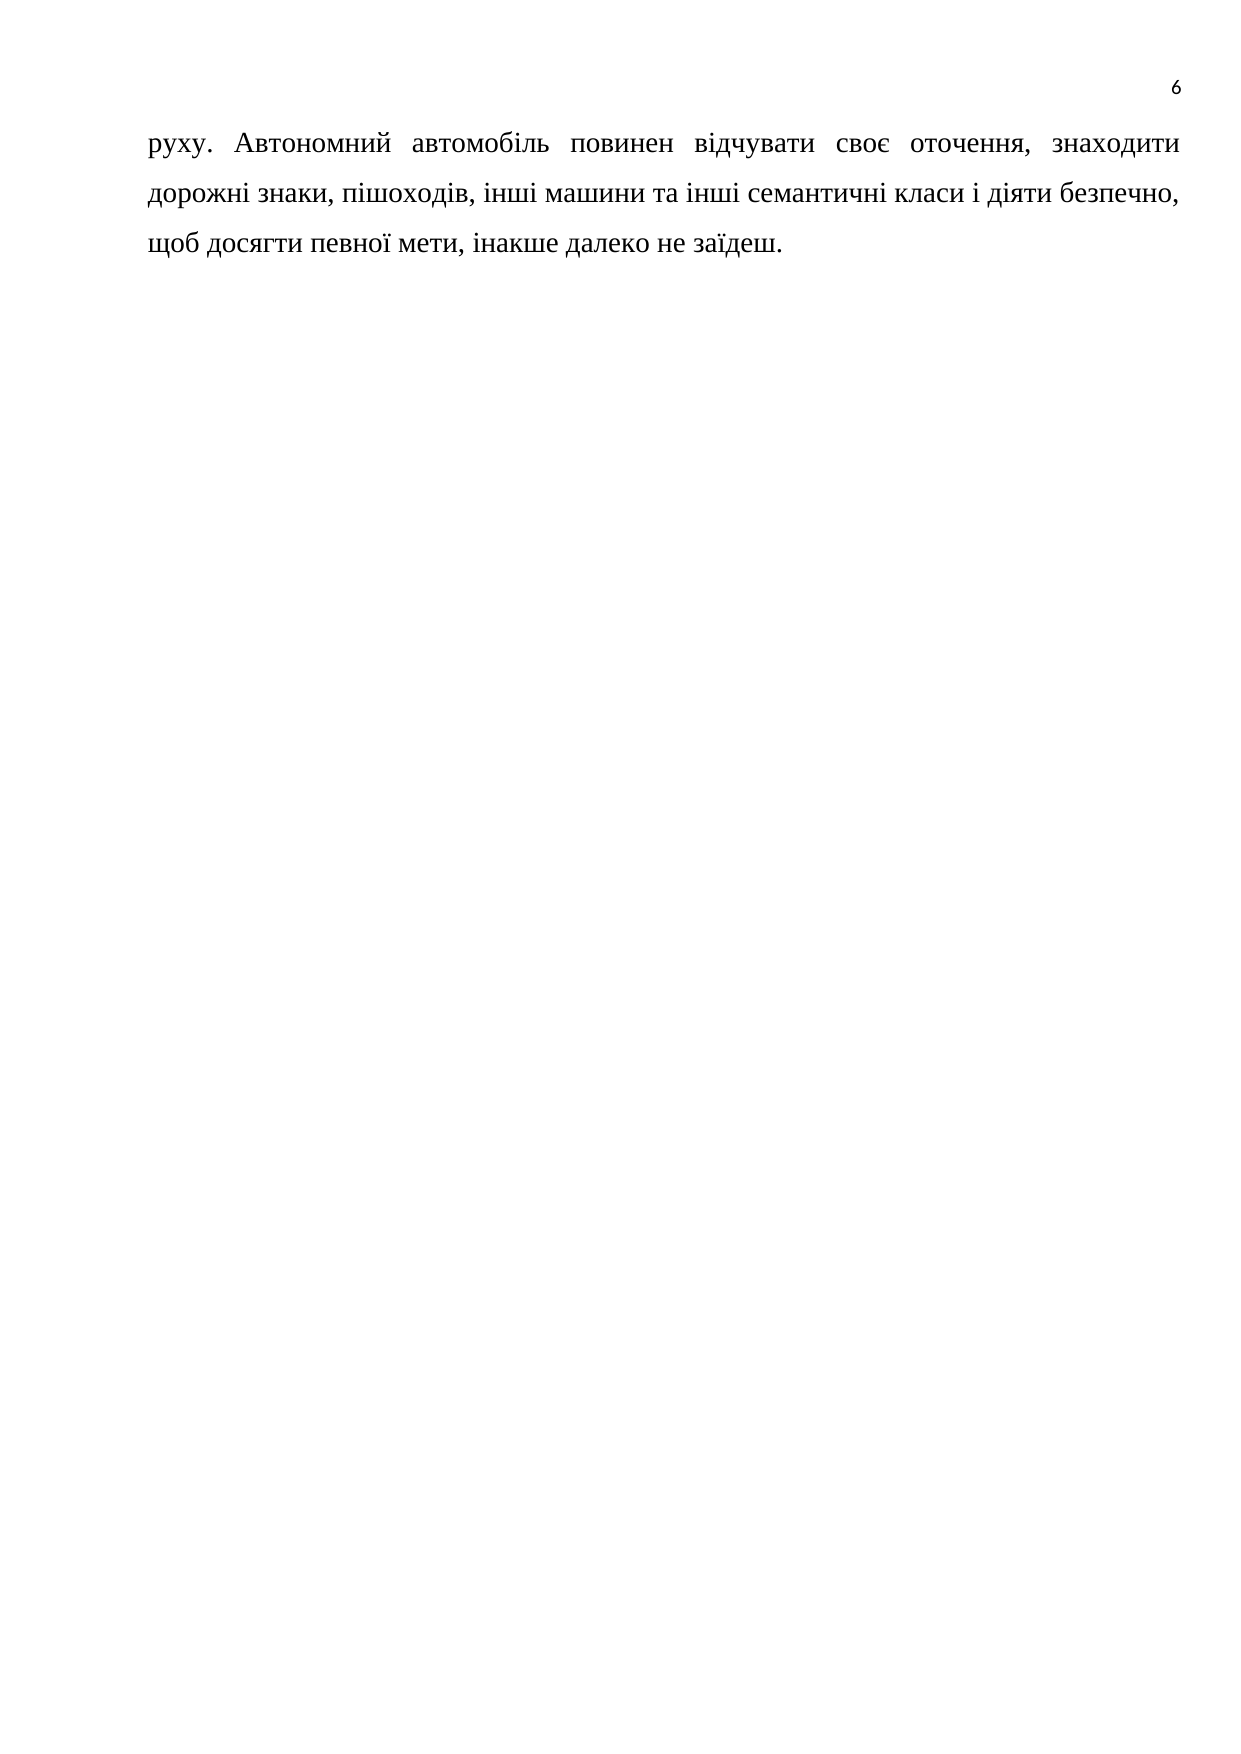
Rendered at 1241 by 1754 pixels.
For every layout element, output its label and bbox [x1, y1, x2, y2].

text [148, 125, 1181, 259]
